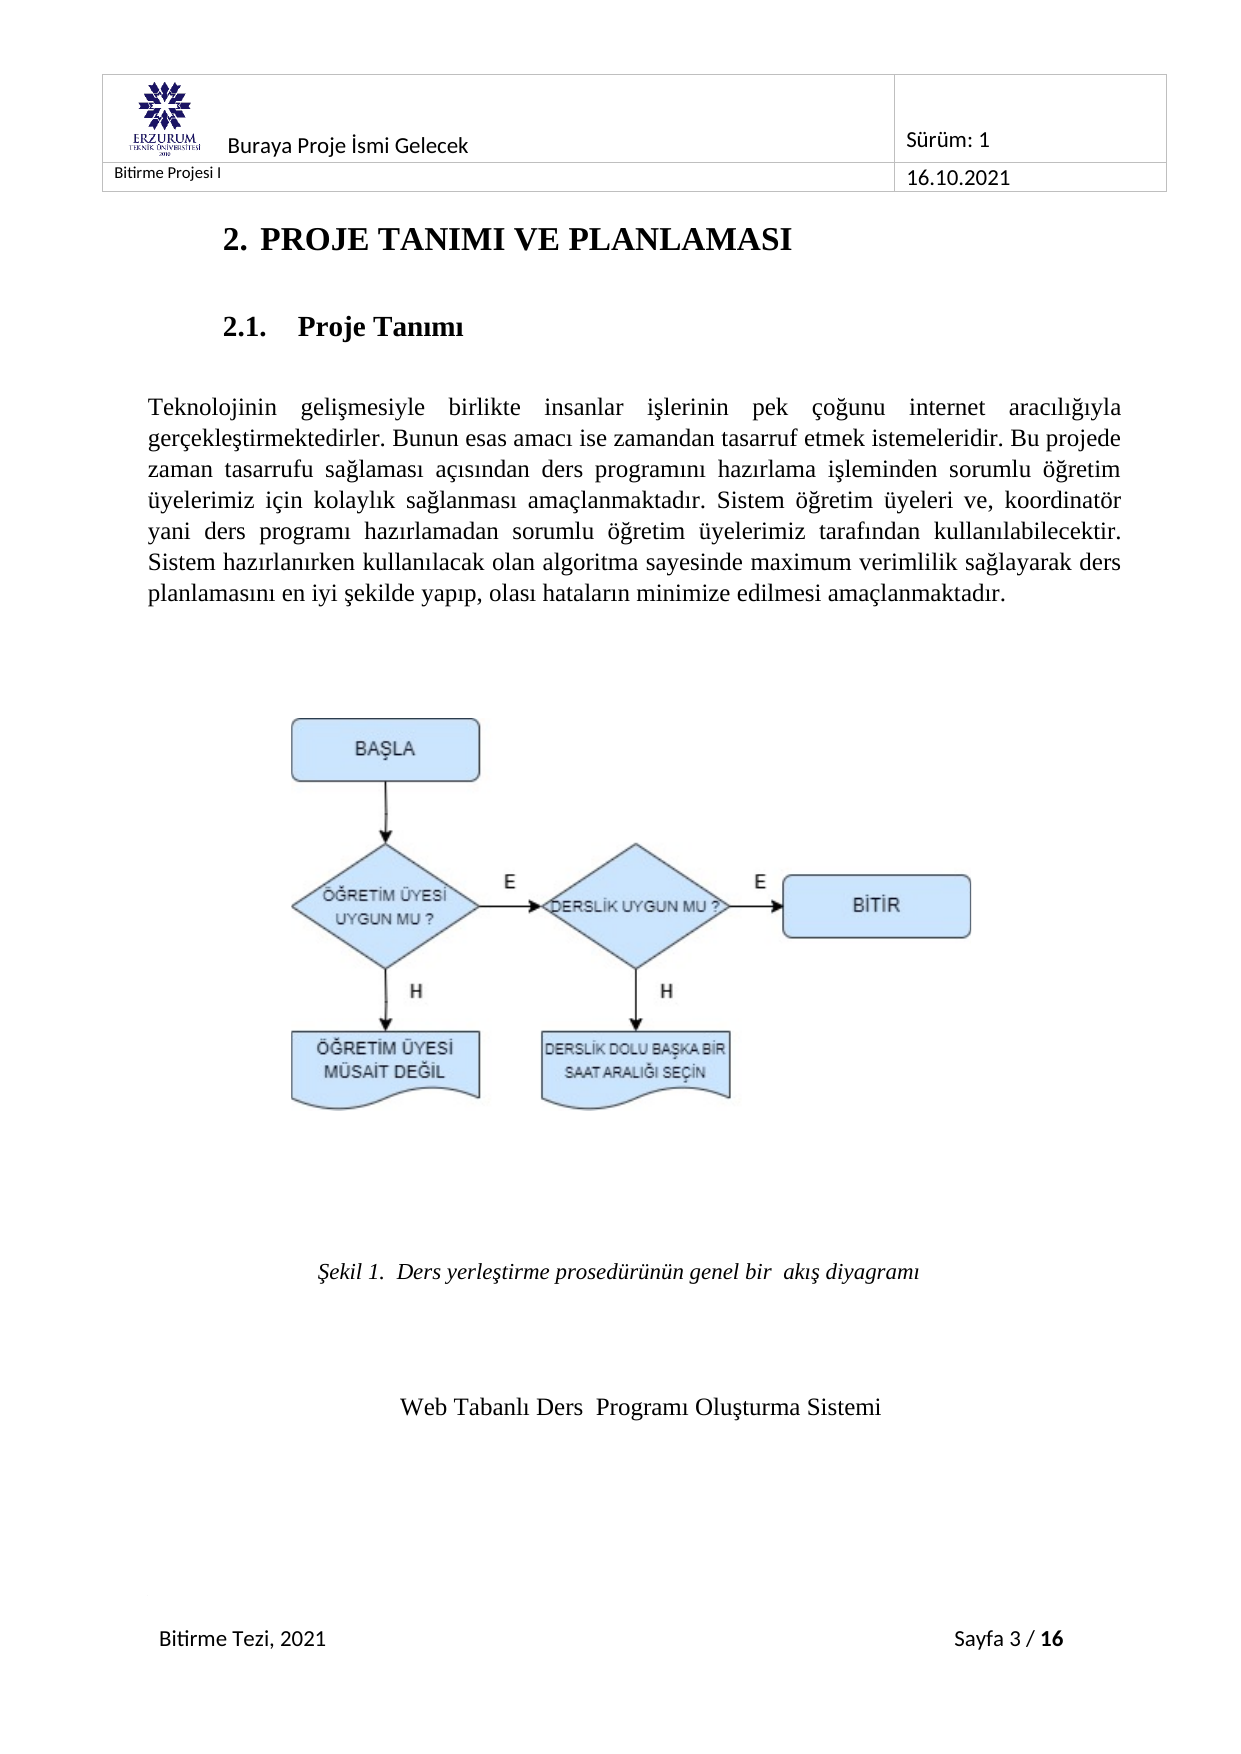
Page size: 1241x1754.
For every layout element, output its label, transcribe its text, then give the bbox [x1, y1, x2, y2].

subtitle PROJE TANIMI VE PLANLAMASI [223, 220, 1122, 258]
text Teknolojinin gelişmesiyle birlikte insanlar işlerinin pek çoğunu internet aracılığıyla gerçekleştirmektedirler. Bunun esas amacı ise zamandan tasarruf etmek istemeleridir. Bu projede zaman tasarrufu sağlaması açısından ders programını hazırlama işleminden sorumlu öğretim üyelerimiz için kolaylık sağlanması amaçlanmaktadır. Sistem öğretim üyeleri ve, koordinatör yani ders programı hazırlamadan sorumlu öğretim üyelerimiz tarafından kullanılabilecektir. Sistem hazırlanırken kullanılacak olan algoritma sayesinde maximum verimlilik sağlayarak ders planlamasını en iyi şekilde yapıp, olası hataların minimize edilmesi amaçlanmaktadır. [148, 392, 1122, 607]
subtitle Proje Tanımı [223, 309, 1122, 342]
picture [124, 78, 205, 159]
picture [291, 718, 972, 1111]
